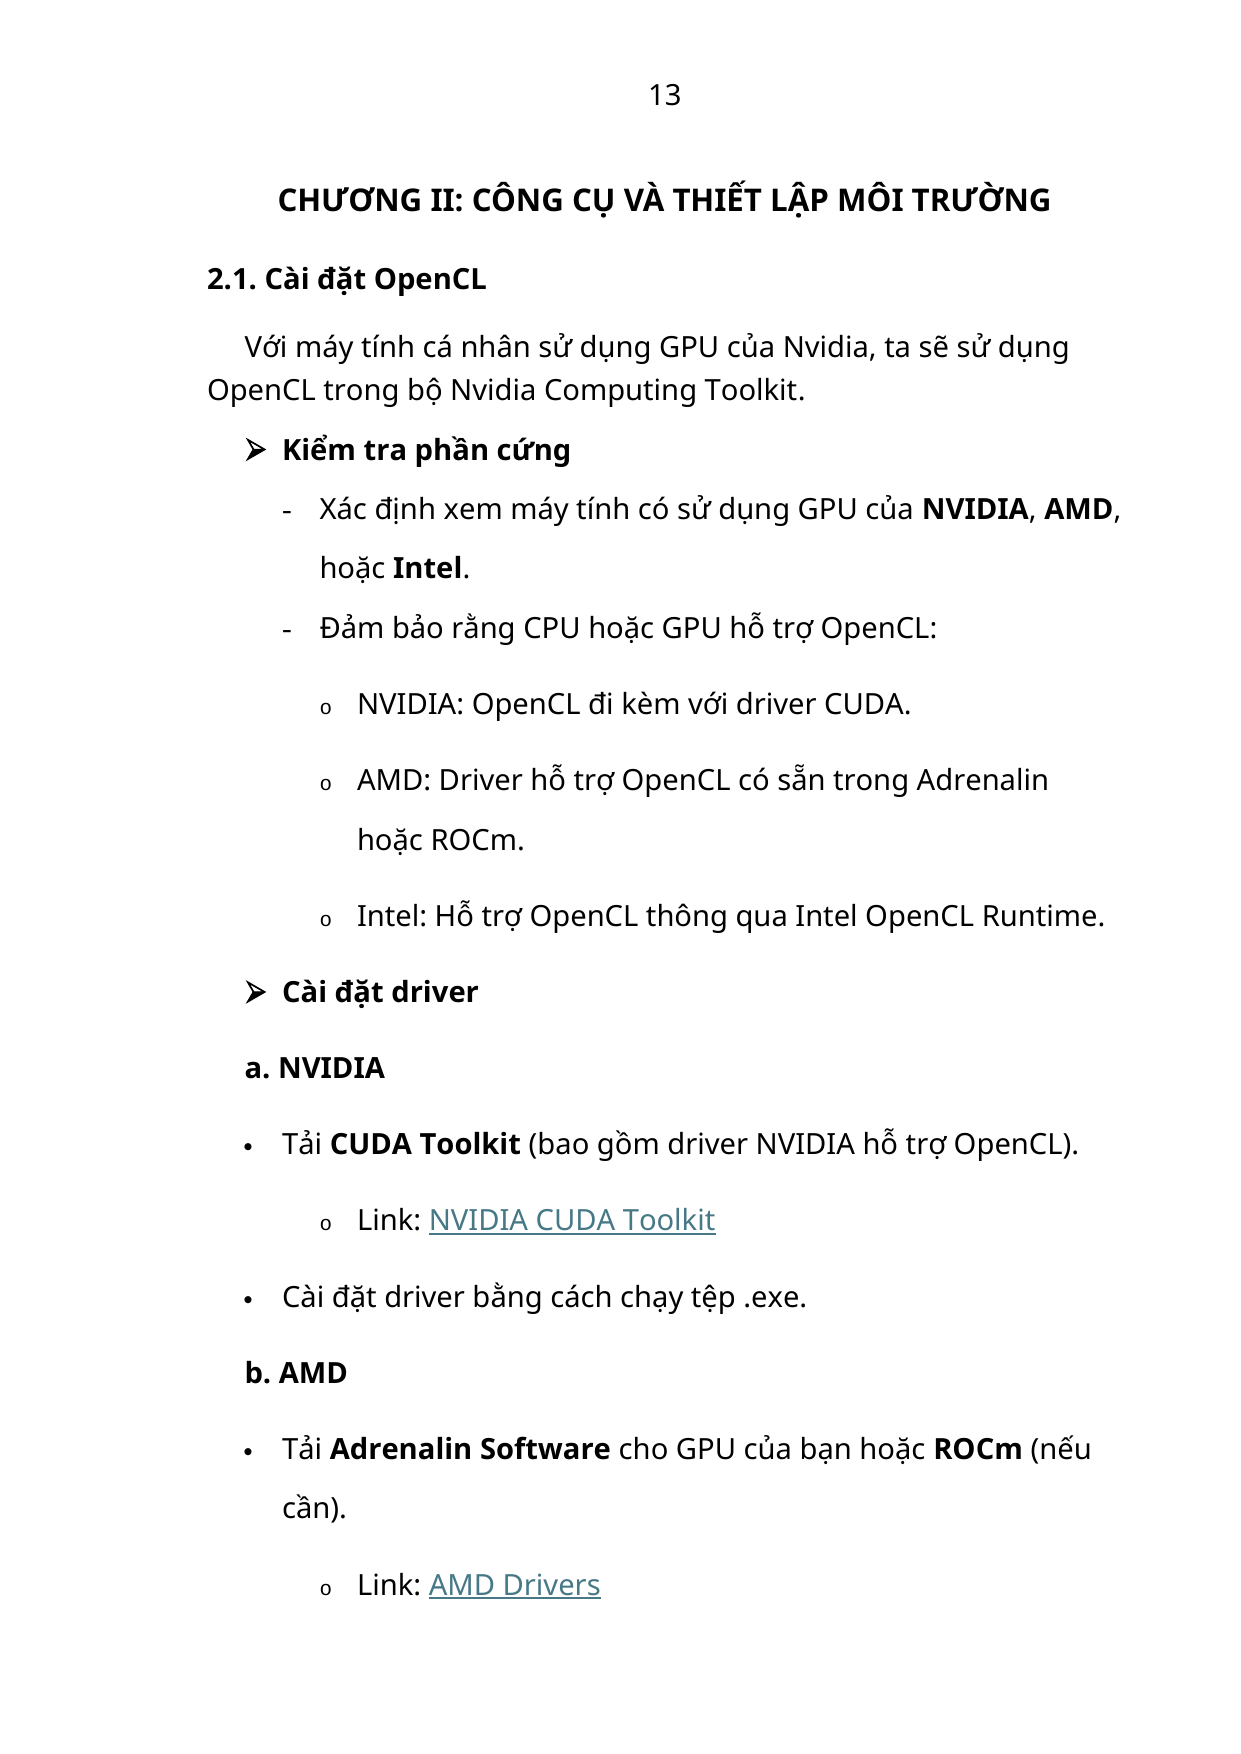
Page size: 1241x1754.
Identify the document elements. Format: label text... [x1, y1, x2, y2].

list Cài đặt driver bằng cách chạy tệp .exe. [244, 1276, 1122, 1316]
list Tải Adrenalin Software cho GPU của bạn hoặc ROCm (nếu cần). [244, 1428, 1122, 1527]
list Cài đặt driver [244, 971, 1122, 1011]
list Kiểm tra phần cứng [244, 429, 1122, 468]
list Intel: Hỗ trợ OpenCL thông qua Intel OpenCL Runtime. [319, 895, 1122, 935]
list Tải CUDA Toolkit (bao gồm driver NVIDIA hỗ trợ OpenCL). [244, 1123, 1122, 1163]
list Link: NVIDIA CUDA Toolkit [319, 1200, 1122, 1239]
list Xác định xem máy tính có sử dụng GPU của NVIDIA, AMD, hoặc Intel. [282, 488, 1122, 587]
list Link: AMD Drivers [319, 1564, 1122, 1603]
list Đảm bảo rằng CPU hoặc GPU hỗ trợ OpenCL: [282, 607, 1122, 647]
text a. NVIDIA [207, 1047, 1122, 1087]
subtitle 2.1. Cài đặt OpenCL [207, 259, 1122, 298]
subtitle CHƯƠNG II: CÔNG CỤ VÀ THIẾT LẬP MÔI TRƯỜNG [207, 178, 1122, 221]
text b. AMD [207, 1352, 1122, 1392]
text Với máy tính cá nhân sử dụng GPU của Nvidia, ta sẽ sử dụng OpenCL trong bộ Nvidia Computing Toolkit. [207, 326, 1122, 409]
list AMD: Driver hỗ trợ OpenCL có sẵn trong Adrenalin hoặc ROCm. [319, 759, 1122, 859]
list NVIDIA: OpenCL đi kèm với driver CUDA. [319, 683, 1122, 723]
